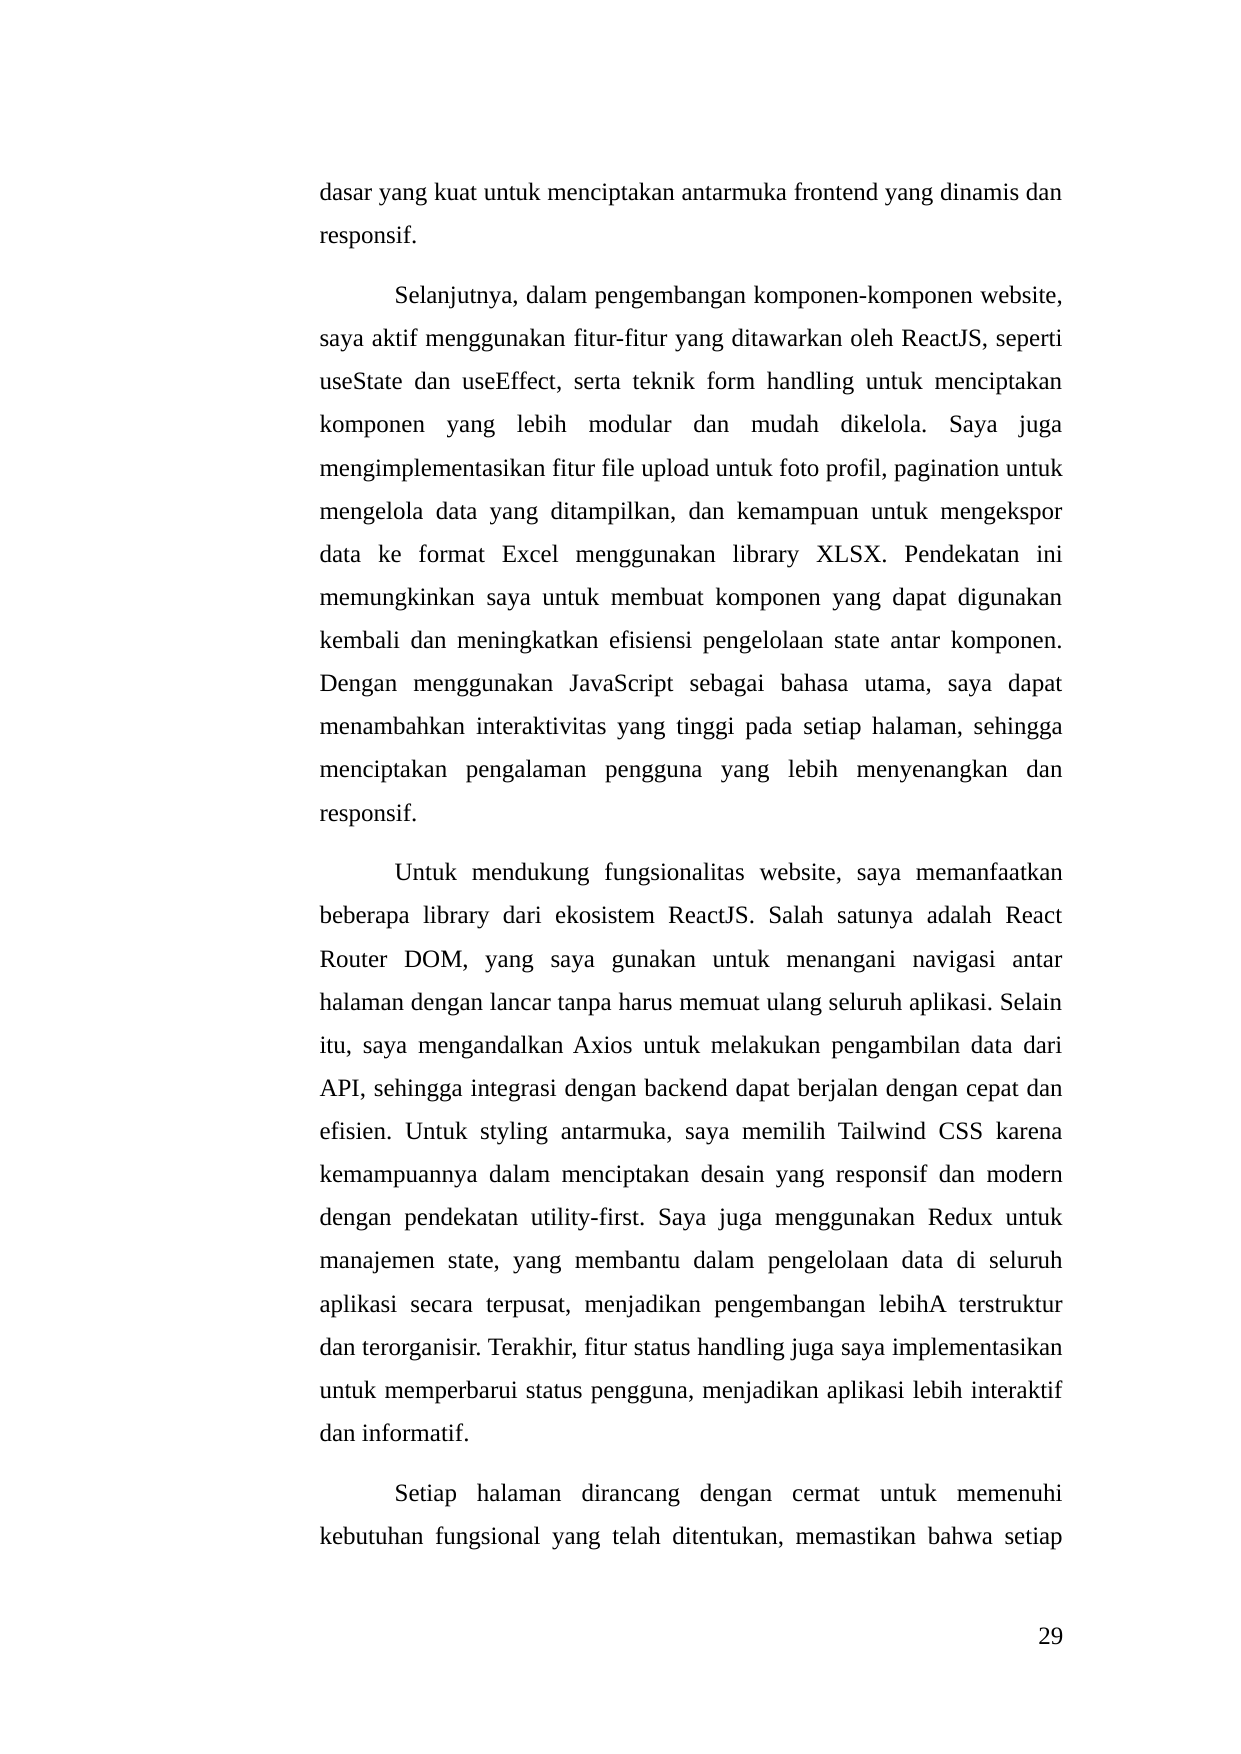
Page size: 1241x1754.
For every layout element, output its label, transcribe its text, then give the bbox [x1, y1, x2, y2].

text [319, 1478, 1063, 1550]
text Selanjutnya, dalam pengembangan komponen-komponen website, saya aktif menggunakan fitur-fitur yang ditawarkan oleh ReactJS, seperti useState dan useEffect, serta teknik form handling untuk menciptakan komponen yang lebih modular dan mudah dikelola. Saya juga mengimplementasikan fitur file upload untuk foto profil, pagination untuk mengelola data yang ditampilkan, dan kemampuan untuk mengekspor data ke format Excel menggunakan library XLSX. Pendekatan ini memungkinkan saya untuk membuat komponen yang dapat digunakan kembali dan meningkatkan efisiensi pengelolaan state antar komponen. Dengan menggunakan JavaScript sebagai bahasa utama, saya dapat menambahkan interaktivitas yang tinggi pada setiap halaman, sehingga menciptakan pengalaman pengguna yang lebih menyenangkan dan responsif. [319, 280, 1063, 826]
text Untuk mendukung fungsionalitas website, saya memanfaatkan beberapa library dari ekosistem ReactJS. Salah satunya adalah React Router DOM, yang saya gunakan untuk menangani navigasi antar halaman dengan lancar tanpa harus memuat ulang seluruh aplikasi. Selain itu, saya mengandalkan Axios untuk melakukan pengambilan data dari API, sehingga integrasi dengan backend dapat berjalan dengan cepat dan efisien. Untuk styling antarmuka, saya memilih Tailwind CSS karena kemampuannya dalam menciptakan desain yang responsif dan modern dengan pendekatan utility-first. Saya juga menggunakan Redux untuk manajemen state, yang membantu dalam pengelolaan data di seluruh aplikasi secara terpusat, menjadikan pengembangan lebihA terstruktur dan terorganisir. Terakhir, fitur status handling juga saya implementasikan untuk memperbarui status pengguna, menjadikan aplikasi lebih interaktif dan informatif. [319, 857, 1063, 1447]
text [319, 177, 1063, 249]
